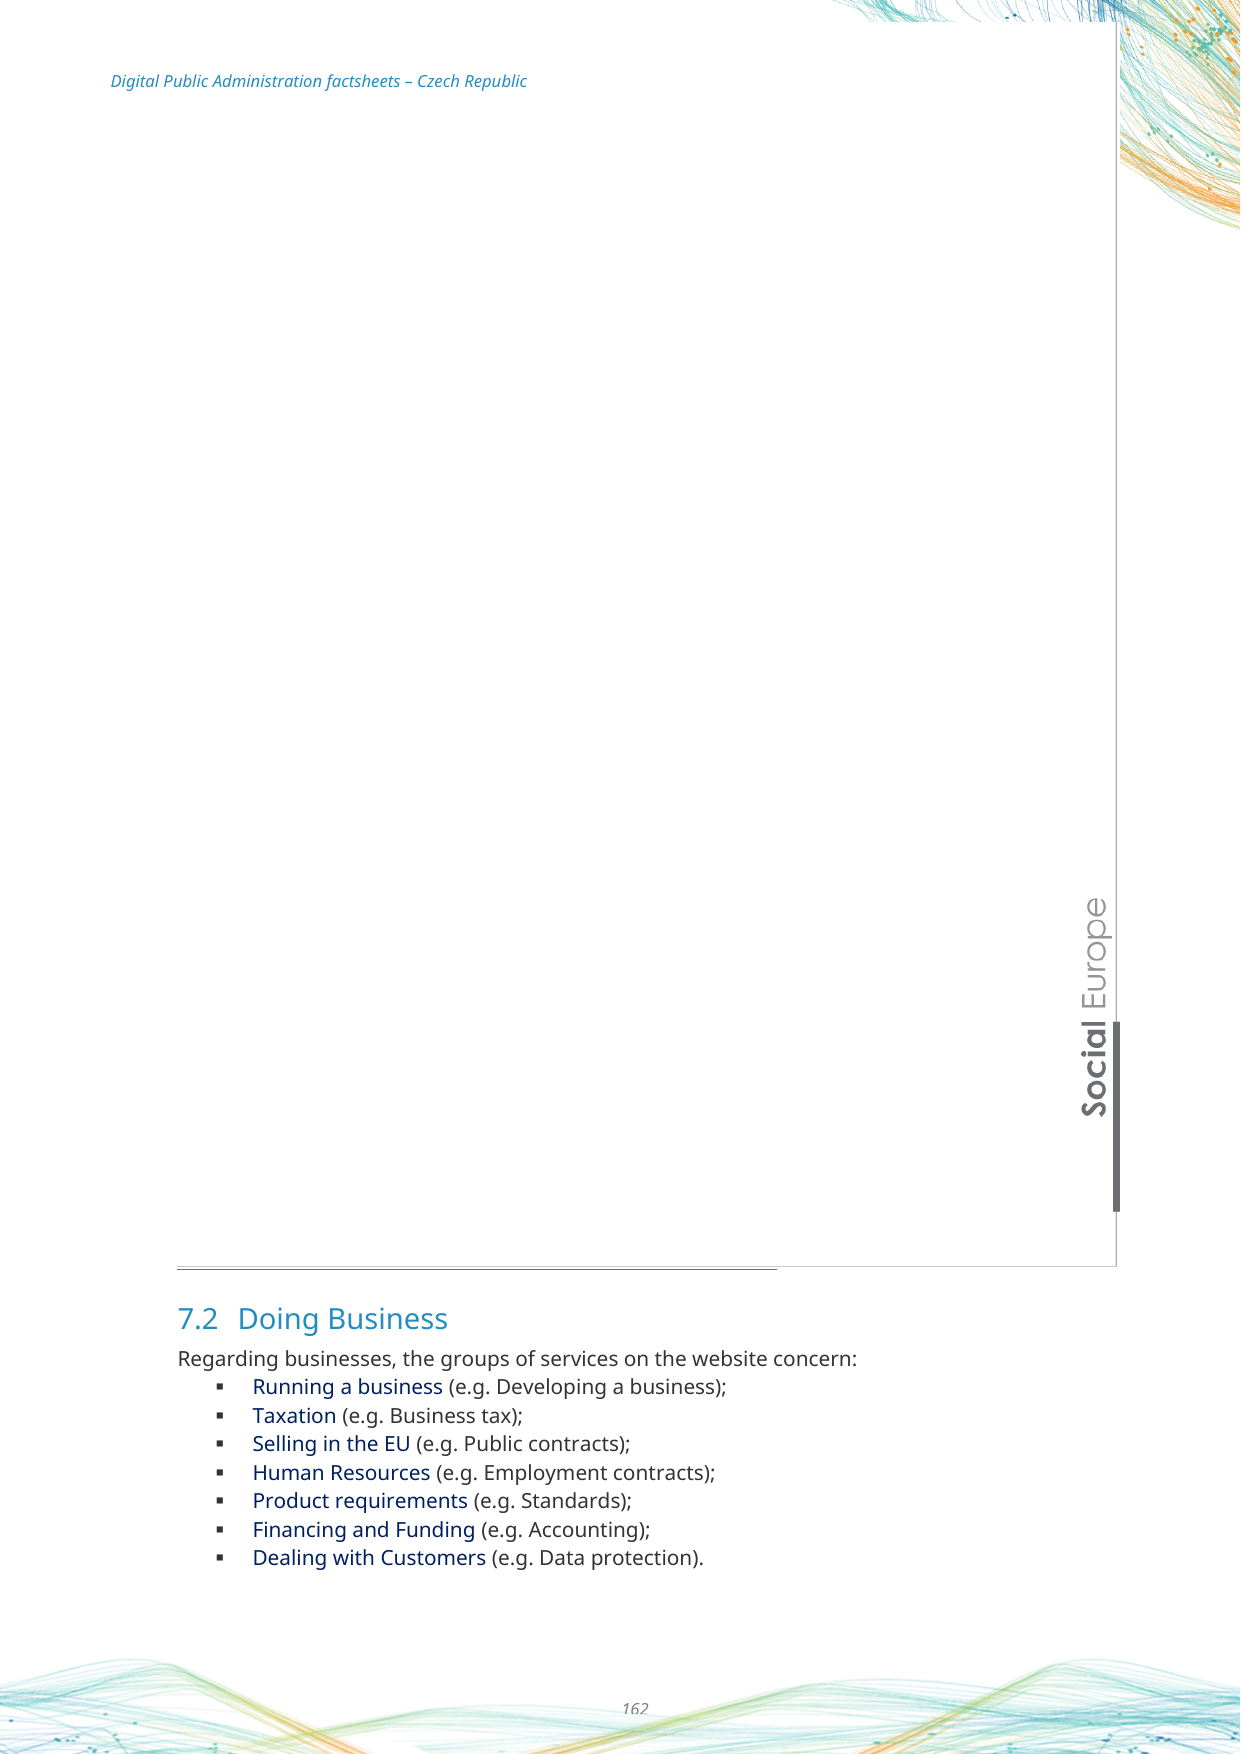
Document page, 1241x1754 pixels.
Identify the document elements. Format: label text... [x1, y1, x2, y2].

text Regarding businesses, the groups of services on the website concern: [177, 1344, 1092, 1372]
list Dealing with Customers (e.g. Data protection). [215, 1543, 1092, 1572]
picture [177, 0, 1241, 1267]
picture [0, 1634, 1241, 1754]
subtitle Doing Business [177, 1298, 1092, 1338]
list Running a business (e.g. Developing a business); [215, 1372, 1092, 1401]
list Product requirements (e.g. Standards); [215, 1486, 1092, 1515]
list Human Resources (e.g. Employment contracts); [215, 1458, 1092, 1486]
list Selling in the EU (e.g. Public contracts); [215, 1429, 1092, 1458]
list Taxation (e.g. Business tax); [215, 1401, 1092, 1429]
list Financing and Funding (e.g. Accounting); [215, 1515, 1092, 1543]
